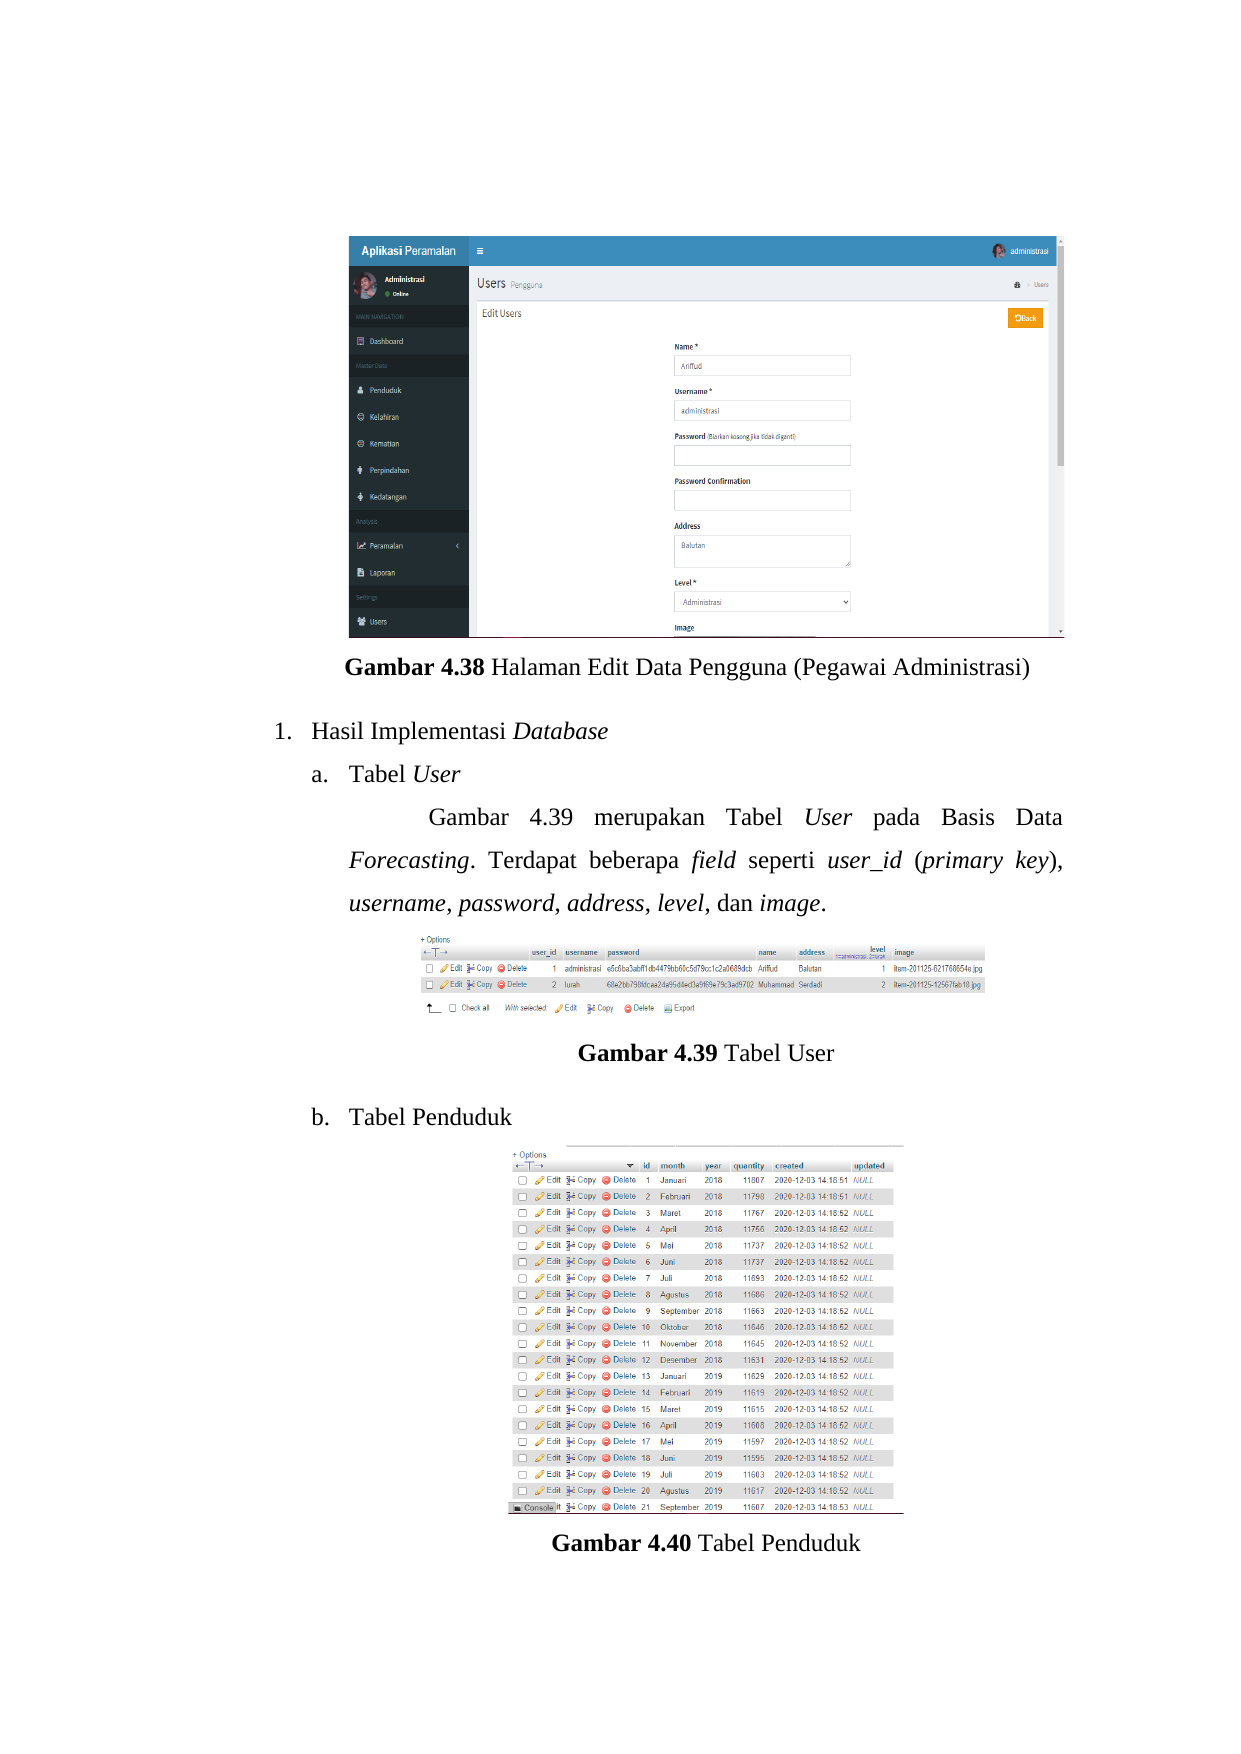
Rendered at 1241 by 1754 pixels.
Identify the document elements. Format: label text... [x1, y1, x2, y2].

list Tabel User [311, 759, 1063, 788]
list Gambar 4.39 merupakan Tabel User pada Basis Data Forecasting. Terdapat beberapa field seperti user_id (primary key), username, password, address, level, dan image. [349, 802, 1063, 917]
text Gambar 4.40 Tabel Penduduk [349, 1528, 1063, 1557]
picture [348, 236, 1065, 638]
text Gambar 4.38 Halaman Edit Data Pengguna (Pegawai Administrasi) [311, 652, 1063, 681]
subtitle Hasil Implementasi Database [274, 716, 1063, 745]
list Tabel Penduduk [311, 1102, 1063, 1131]
text Gambar 4.39 Tabel User [349, 1038, 1063, 1067]
picture [508, 1145, 904, 1514]
picture [417, 931, 995, 1024]
